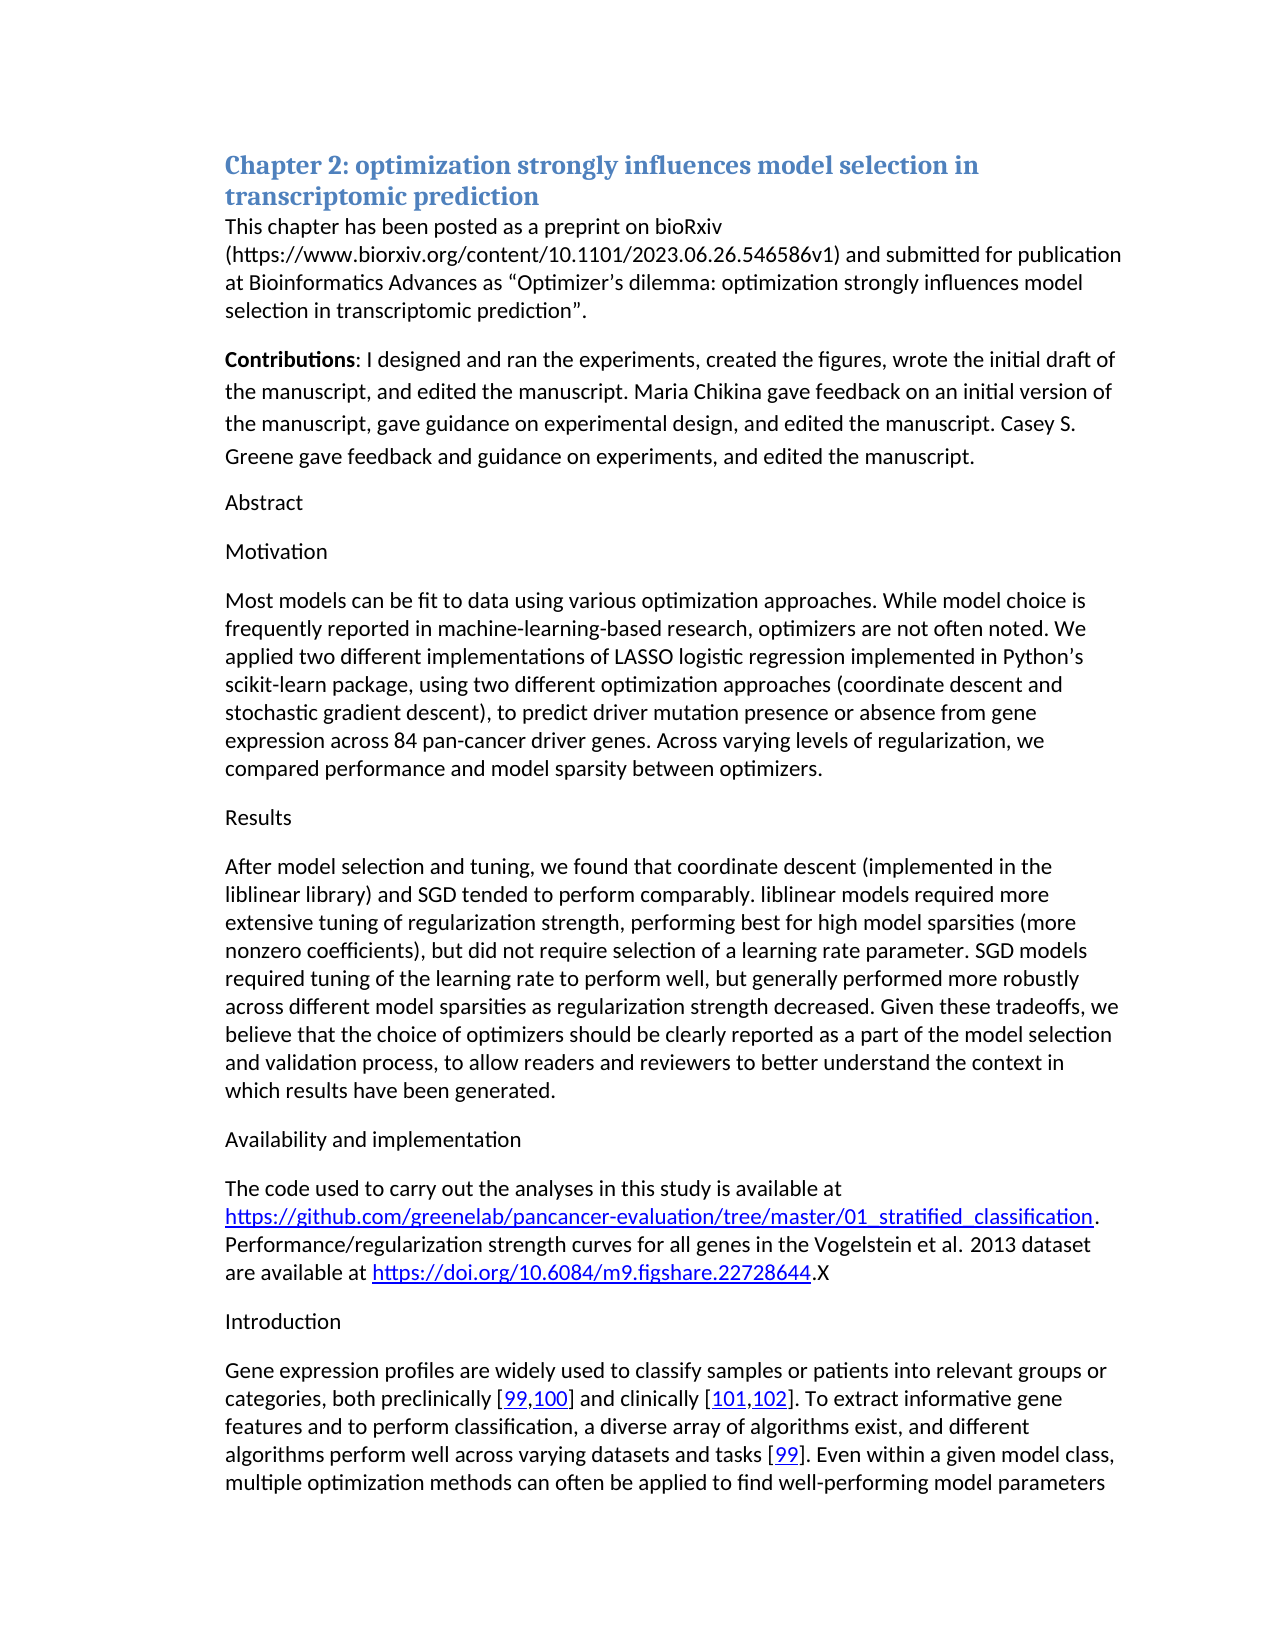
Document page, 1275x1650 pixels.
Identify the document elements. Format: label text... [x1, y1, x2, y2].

text Contributions: I designed and ran the experiments, created the figures, wrote the initial draft of the manuscript, and edited the manuscript. Maria Chikina gave feedback on an initial version of the manuscript, gave guidance on experimental design, and edited the manuscript. Casey S. Greene gave feedback and guidance on experiments, and edited the manuscript. [225, 345, 1125, 470]
subtitle Chapter 2: optimization strongly influences model selection in transcriptomic prediction [225, 150, 1125, 212]
